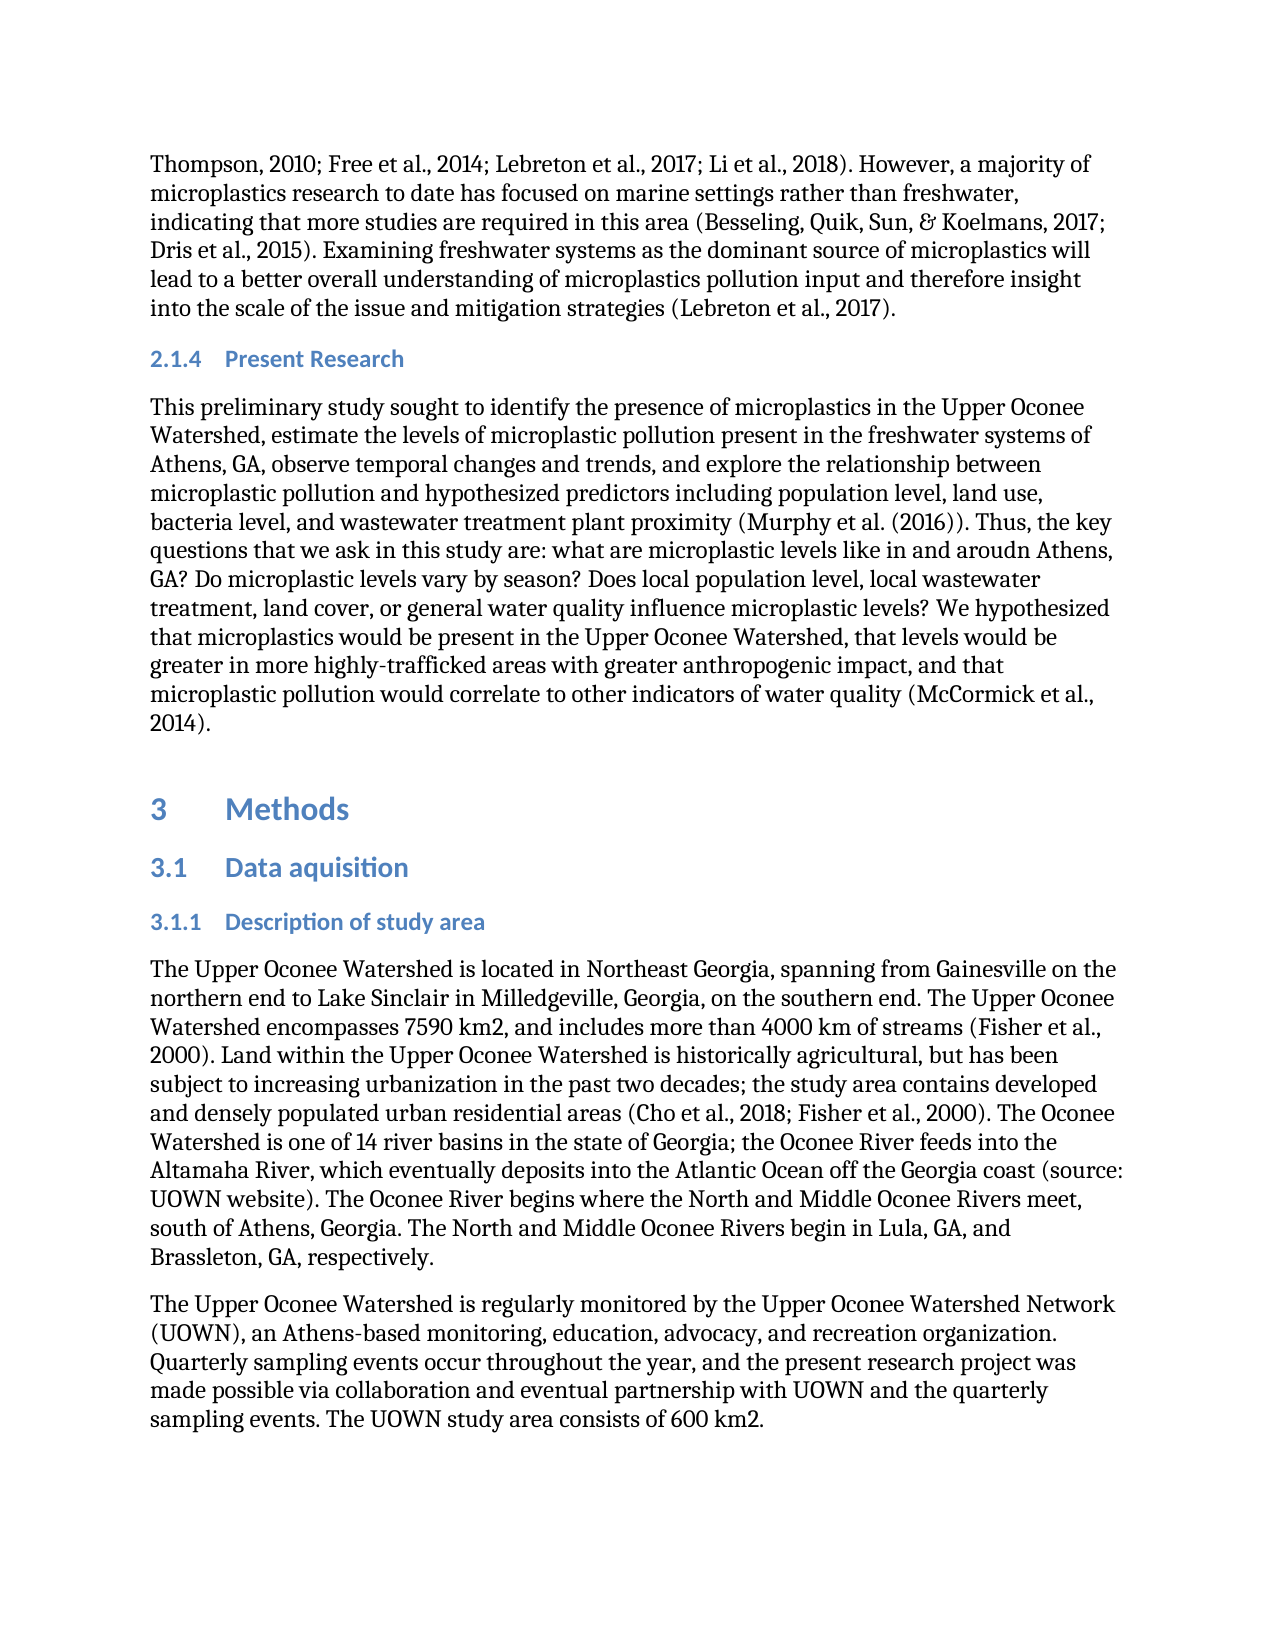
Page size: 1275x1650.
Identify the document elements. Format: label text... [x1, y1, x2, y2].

subtitle 3 Methods [150, 788, 1125, 828]
subtitle 3.1 Data aquisition [150, 849, 1125, 885]
subtitle 2.1.4 Present Research [150, 343, 1125, 374]
subtitle 3.1.1 Description of study area [150, 906, 1125, 936]
text The Upper Oconee Watershed is located in Northeast Georgia, spanning from Gainesville on the northern end to Lake Sinclair in Milledgeville, Georgia, on the southern end. The Upper Oconee Watershed encompasses 7590 km2, and includes more than 4000 km of streams (Fisher et al., 2000). Land within the Upper Oconee Watershed is historically agricultural, but has been subject to increasing urbanization in the past two decades; the study area contains developed and densely populated urban residential areas (Cho et al., 2018; Fisher et al., 2000). The Oconee Watershed is one of 14 river basins in the state of Georgia; the Oconee River feeds into the Altamaha River, which eventually deposits into the Atlantic Ocean off the Georgia coast (source: UOWN website). The Oconee River begins where the North and Middle Oconee Rivers meet, south of Athens, Georgia. The North and Middle Oconee Rivers begin in Lula, GA, and Brassleton, GA, respectively. [150, 955, 1125, 1271]
text This preliminary study sought to identify the presence of microplastics in the Upper Oconee Watershed, estimate the levels of microplastic pollution present in the freshwater systems of Athens, GA, observe temporal changes and trends, and explore the relationship between microplastic pollution and hypothesized predictors including population level, land use, bacteria level, and wastewater treatment plant proximity (Murphy et al. (2016)). Thus, the key questions that we ask in this study are: what are microplastic levels like in and aroudn Athens, GA? Do microplastic levels vary by season? Does local population level, local wastewater treatment, land cover, or general water quality influence microplastic levels? We hypothesized that microplastics would be present in the Upper Oconee Watershed, that levels would be greater in more highly-trafficked areas with greater anthropogenic impact, and that microplastic pollution would correlate to other indicators of water quality (McCormick et al., 2014). [150, 393, 1125, 738]
text The Upper Oconee Watershed is regularly monitored by the Upper Oconee Watershed Network (UOWN), an Athens-based monitoring, education, advocacy, and recreation organization. Quarterly sampling events occur throughout the year, and the present research project was made possible via collaboration and eventual partnership with UOWN and the quarterly sampling events. The UOWN study area consists of 600 km2. [150, 1290, 1125, 1434]
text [150, 150, 1125, 322]
